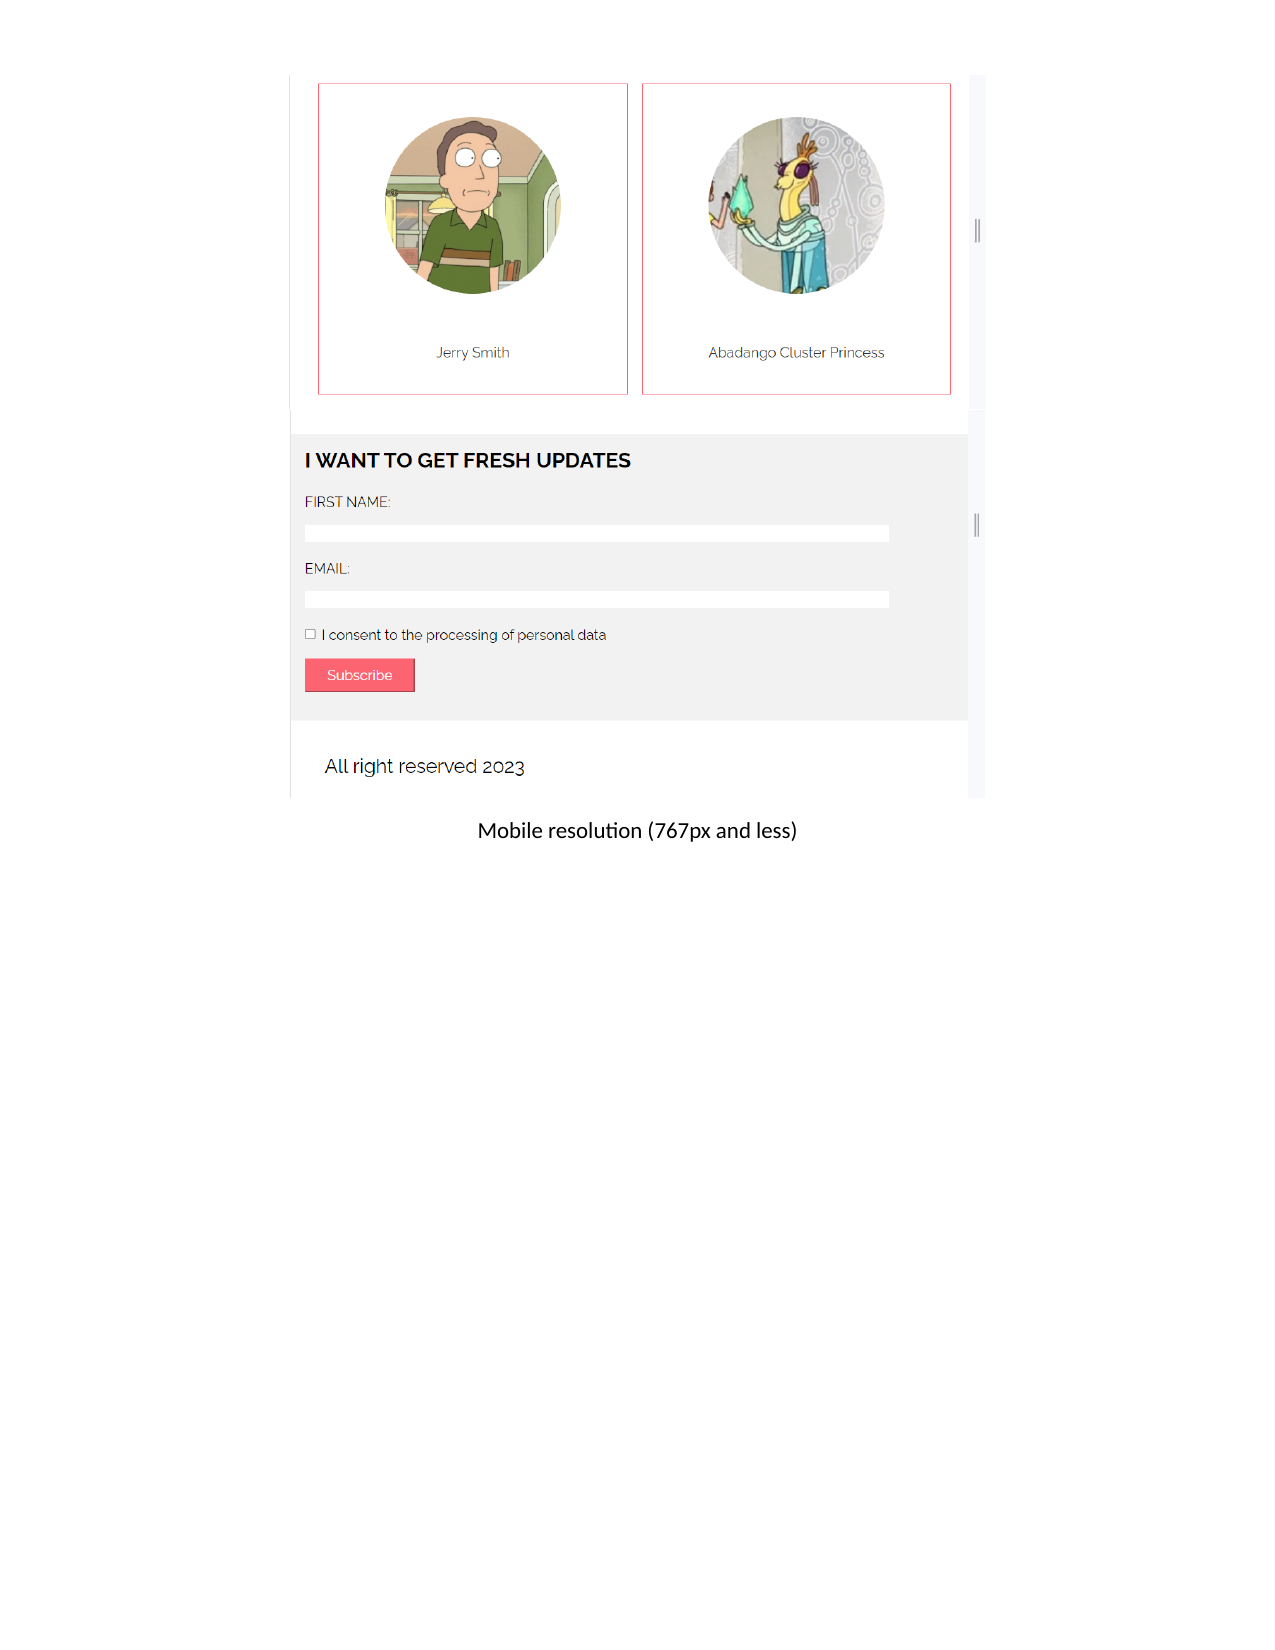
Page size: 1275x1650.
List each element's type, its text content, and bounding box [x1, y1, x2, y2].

picture [289, 75, 986, 409]
picture [289, 410, 986, 798]
text Mobile resolution (767px and less) [75, 816, 1200, 844]
